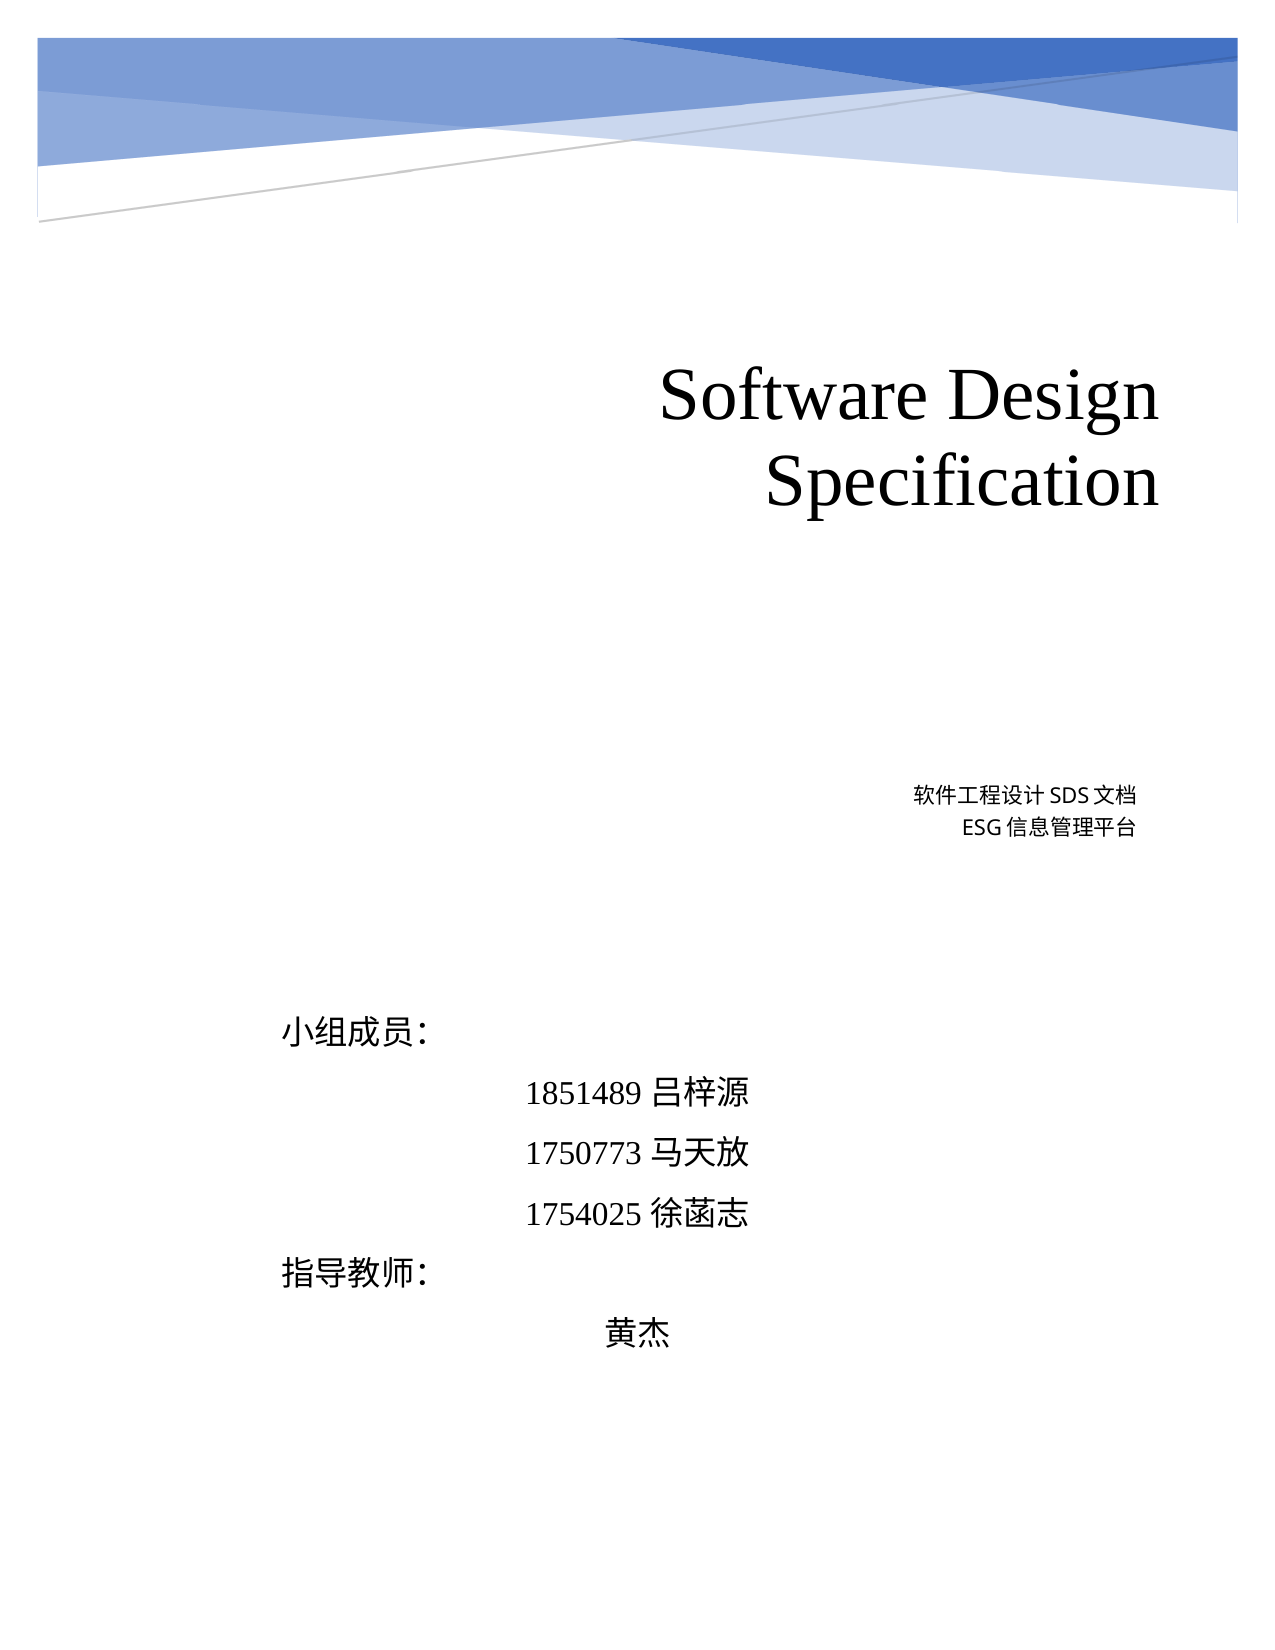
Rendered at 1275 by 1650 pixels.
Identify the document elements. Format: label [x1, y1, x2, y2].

picture [37, 37, 1238, 238]
